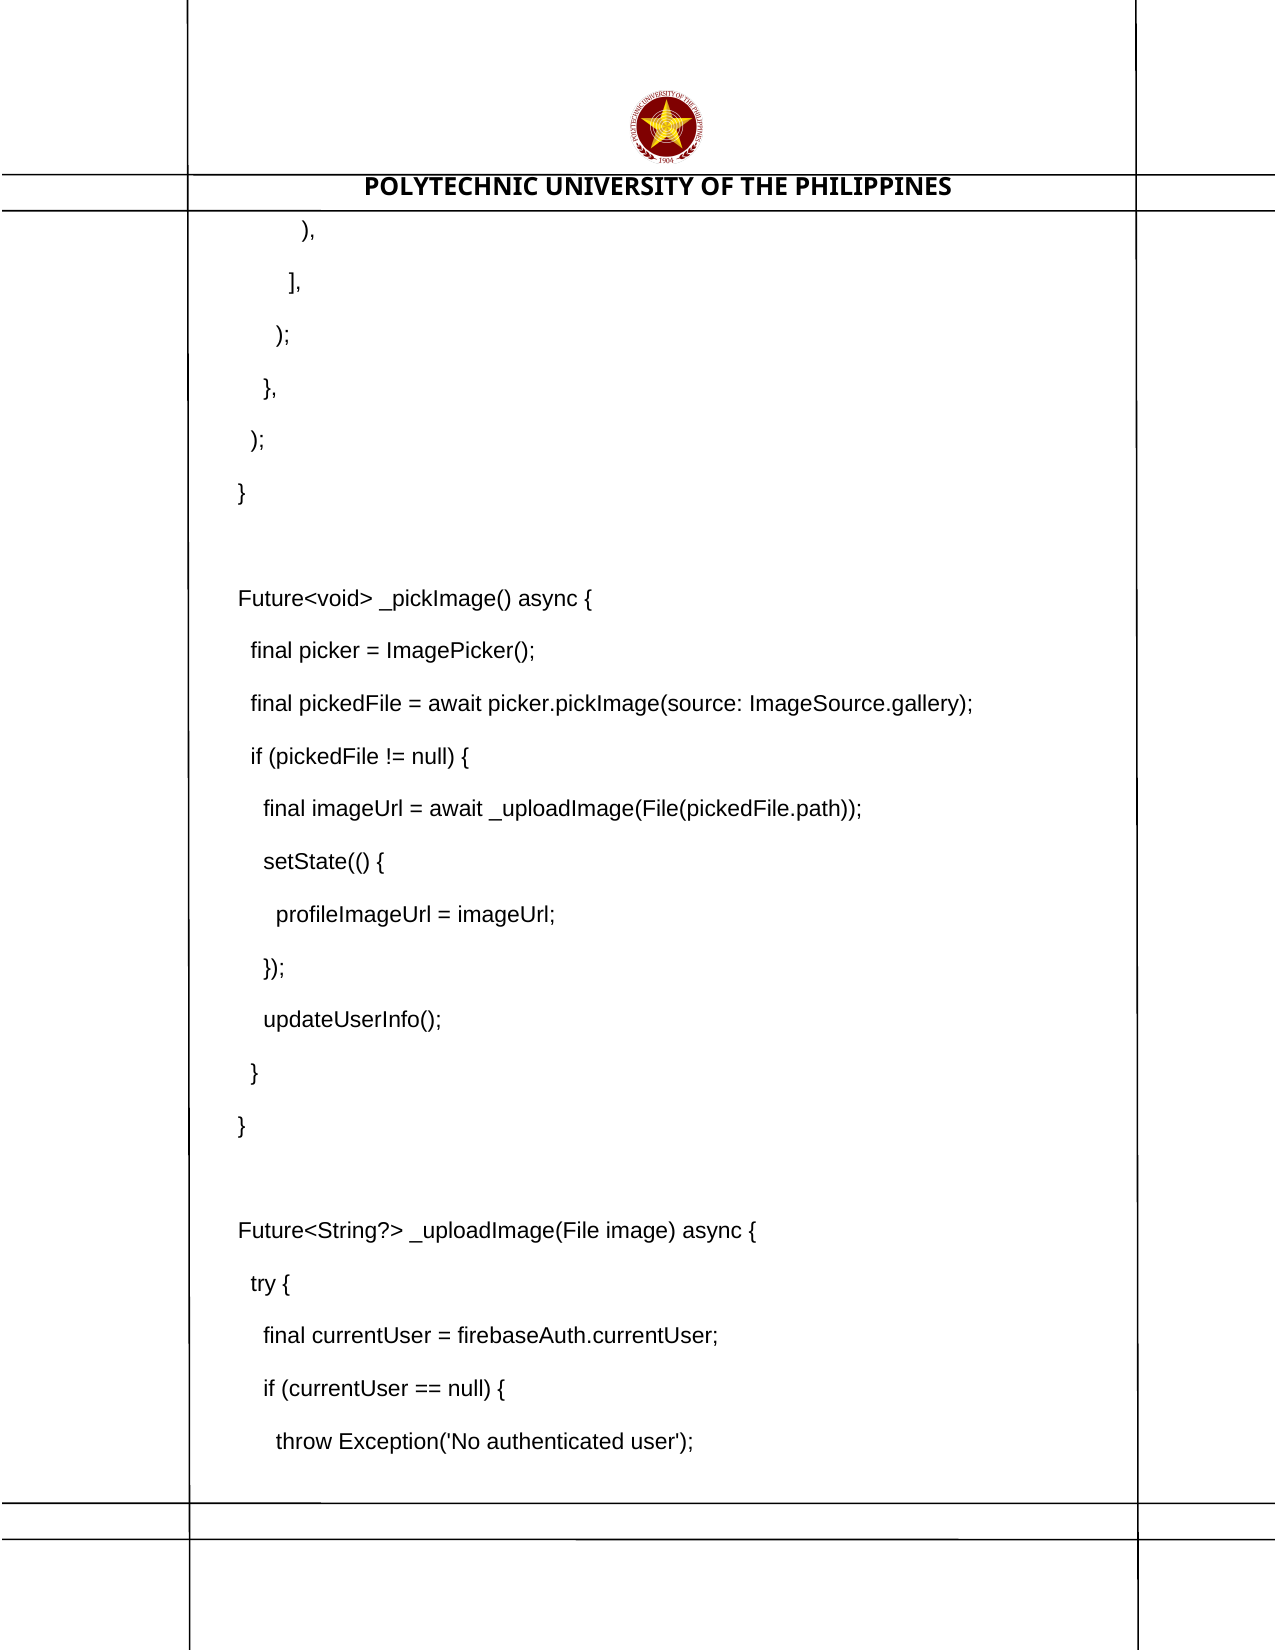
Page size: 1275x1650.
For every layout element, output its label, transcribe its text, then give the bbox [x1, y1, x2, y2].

text } [225, 479, 1110, 506]
text } [225, 1059, 1110, 1085]
text ); [225, 426, 1110, 453]
text Future<String?> _uploadImage(File image) async { [225, 1217, 1110, 1243]
text final pickedFile = await picker.pickImage(source: ImageSource.gallery); [225, 690, 1110, 716]
text ], [225, 268, 1110, 295]
text }, [225, 374, 1110, 400]
text }); [225, 953, 1110, 980]
text if (currentUser == null) { [225, 1375, 1110, 1402]
text final currentUser = firebaseAuth.currentUser; [225, 1322, 1110, 1349]
text setState(() { [225, 848, 1110, 874]
text ), [225, 216, 1110, 242]
text throw Exception('No authenticated user'); [225, 1428, 1110, 1454]
text profileImageUrl = imageUrl; [225, 901, 1110, 927]
text } [225, 1112, 1110, 1138]
text updateUserInfo(); [225, 1006, 1110, 1033]
text if (pickedFile != null) { [225, 743, 1110, 769]
text Future<void> _pickImage() async { [225, 584, 1110, 611]
text final imageUrl = await _uploadImage(File(pickedFile.path)); [225, 795, 1110, 822]
picture [629, 90, 703, 164]
text try { [225, 1270, 1110, 1296]
text final picker = ImagePicker(); [225, 637, 1110, 664]
text ); [225, 321, 1110, 347]
